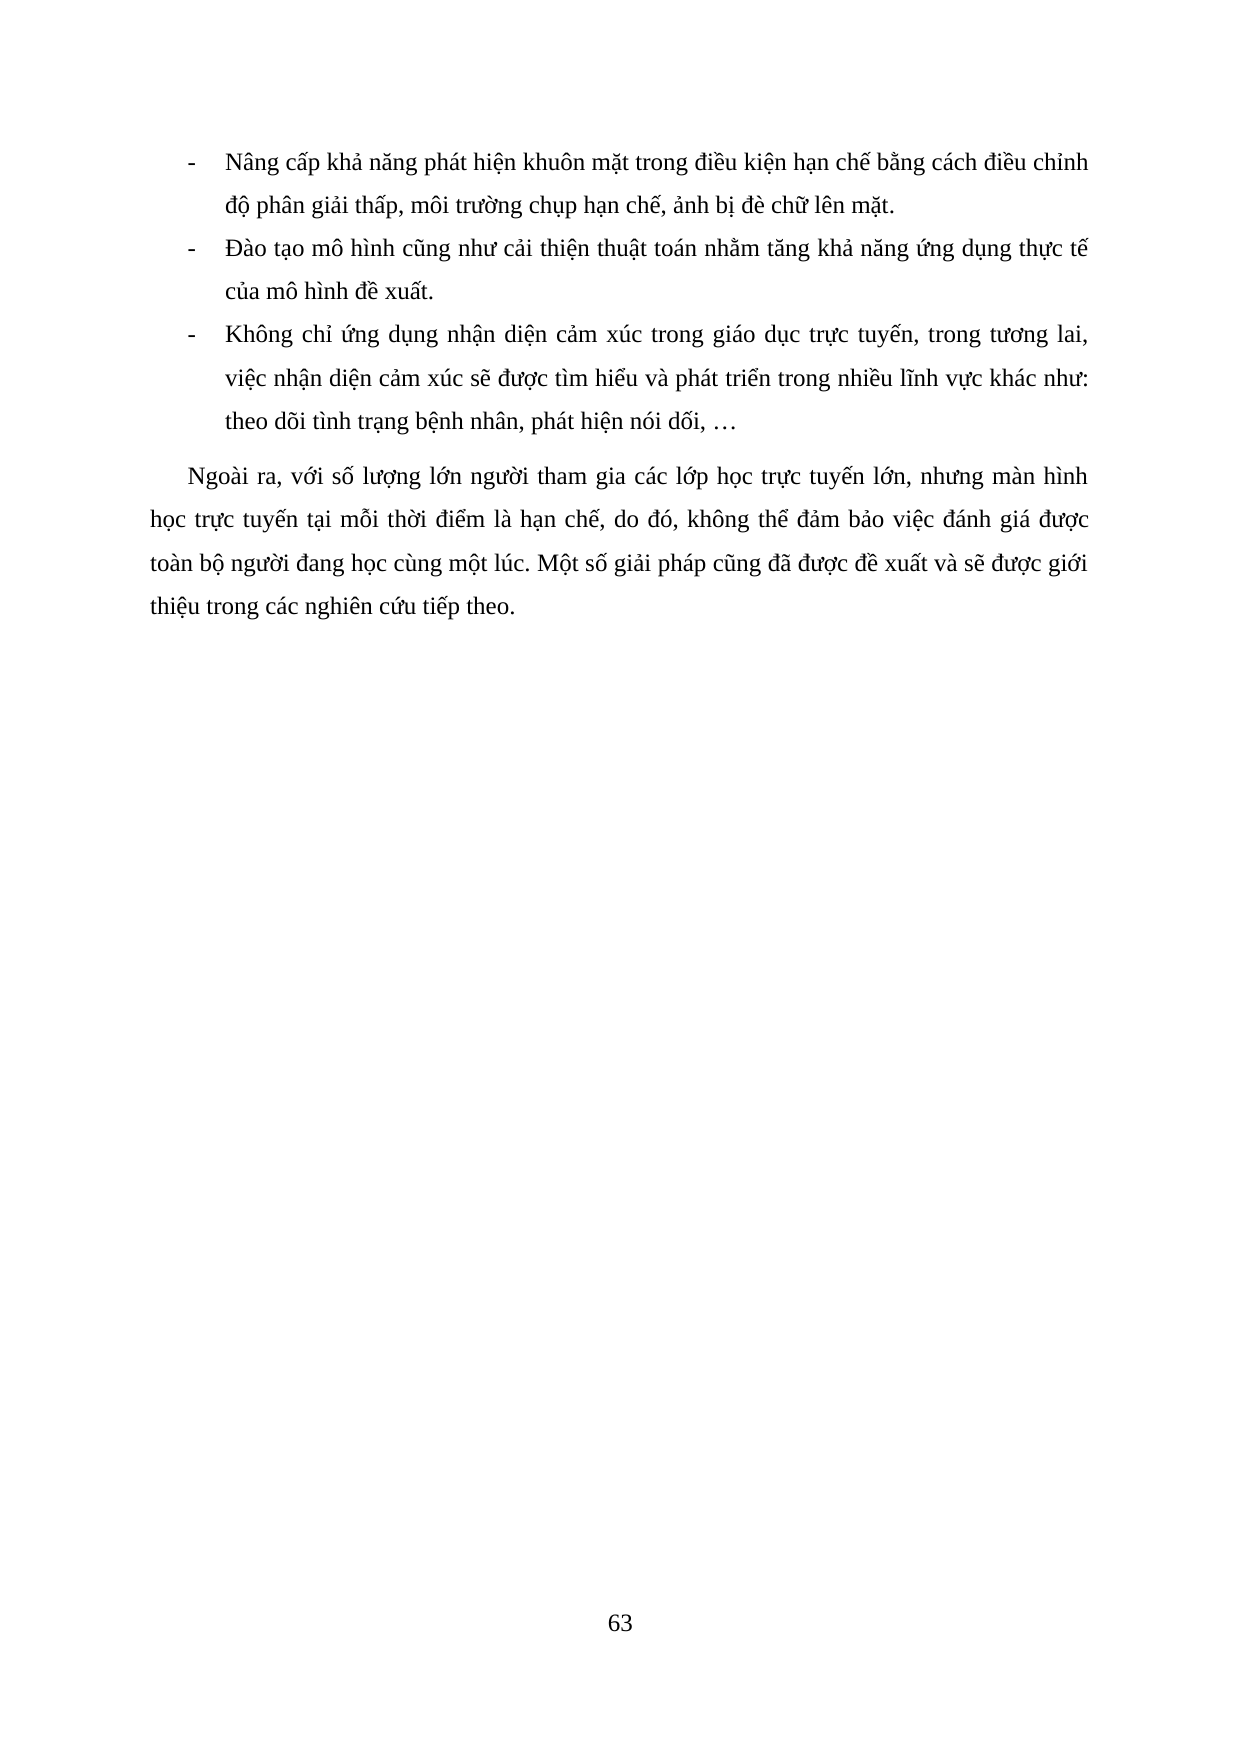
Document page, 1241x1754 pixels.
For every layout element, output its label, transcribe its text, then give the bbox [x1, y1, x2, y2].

text Ngoài ra, với số lượng lớn người tham gia các lớp học trực tuyến lớn, nhưng màn hình học trực tuyến tại mỗi thời điểm là hạn chế, do đó, không thể đảm bảo việc đánh giá được toàn bộ người đang học cùng một lúc. Một số giải pháp cũng đã được đề xuất và sẽ được giới thiệu trong các nghiên cứu tiếp theo. [150, 461, 1090, 619]
list Không chỉ ứng dụng nhận diện cảm xúc trong giáo dục trực tuyến, trong tương lai, việc nhận diện cảm xúc sẽ được tìm hiểu và phát triển trong nhiều lĩnh vực khác như: theo dõi tình trạng bệnh nhân, phát hiện nói dối, … [187, 319, 1090, 434]
list Đào tạo mô hình cũng như cải thiện thuật toán nhằm tăng khả năng ứng dụng thực tế của mô hình đề xuất. [187, 233, 1090, 305]
list Nâng cấp khả năng phát hiện khuôn mặt trong điều kiện hạn chế bằng cách điều chỉnh độ phân giải thấp, môi trường chụp hạn chế, ảnh bị đè chữ lên mặt. [187, 147, 1090, 219]
